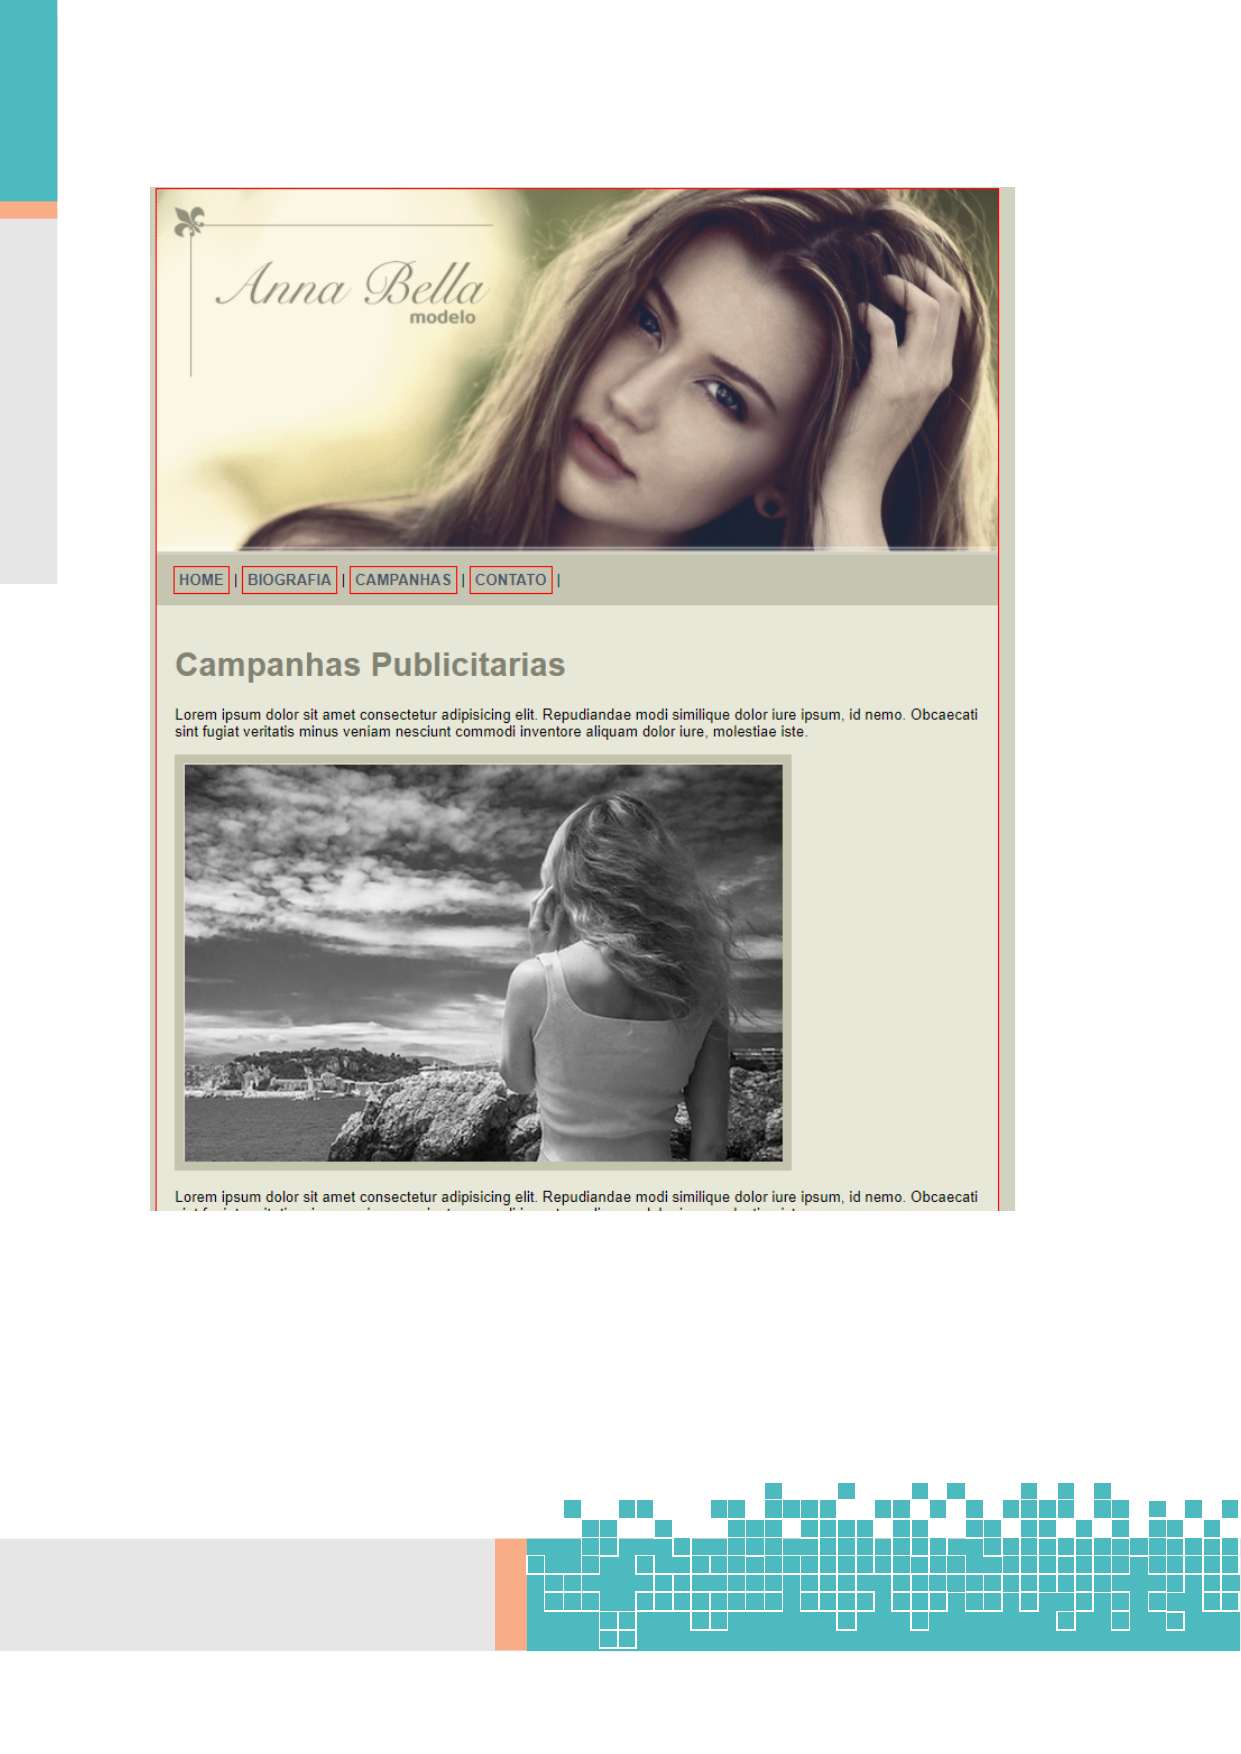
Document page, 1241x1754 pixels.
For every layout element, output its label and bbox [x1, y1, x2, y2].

picture [150, 187, 1016, 1211]
